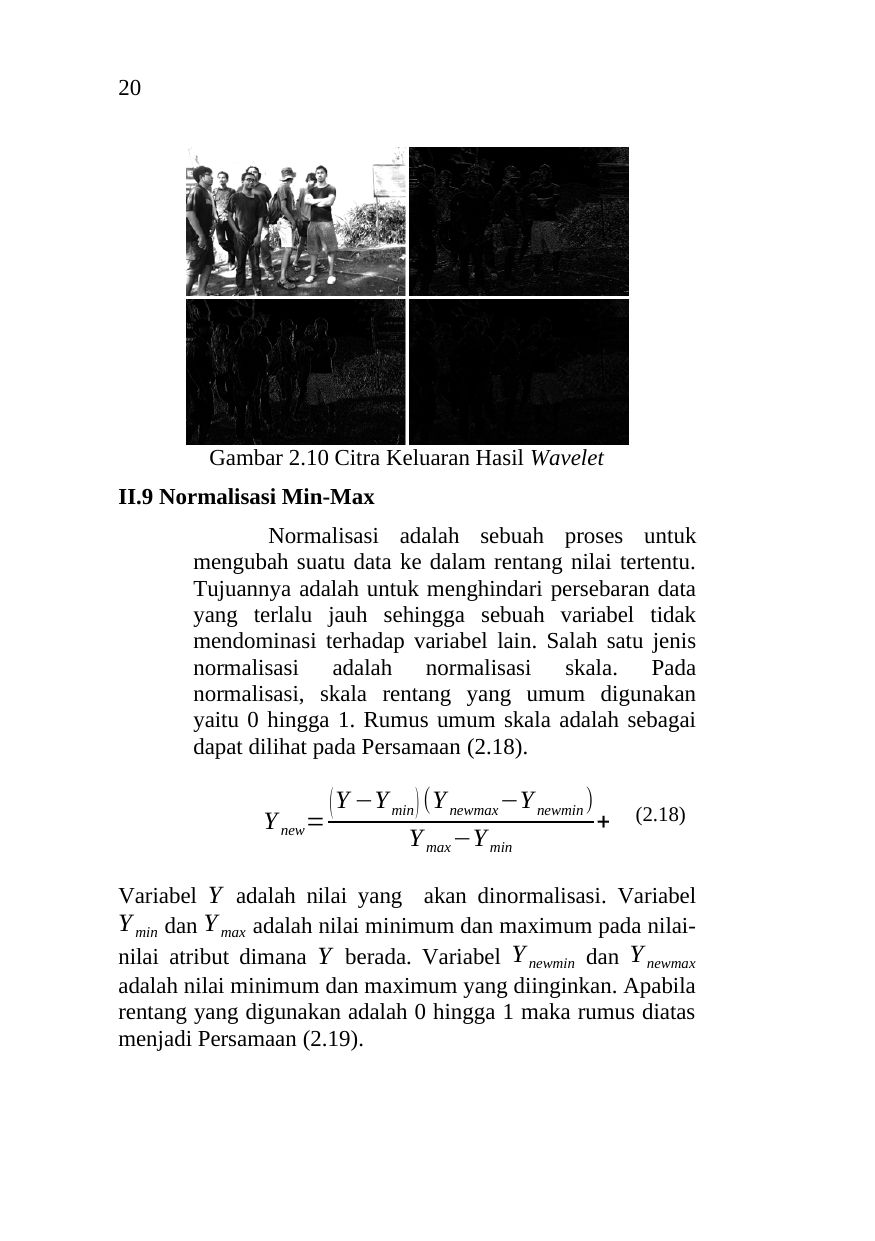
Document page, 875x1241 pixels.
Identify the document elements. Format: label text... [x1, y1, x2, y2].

picture [186, 147, 629, 445]
subtitle Normalisasi Min-Max [118, 483, 697, 509]
text Variabel adalah nilai yang akan dinormalisasi. Variabel dan adalah nilai minimum dan maximum pada nilai-nilai atribut dimana berada. Variabel dan adalah nilai minimum dan maximum yang diinginkan. Apabila rentang yang digunakan adalah 0 hingga 1 maka rumus diatas menjadi Persamaan (2.19). [118, 882, 697, 1051]
text Normalisasi adalah sebuah proses untuk mengubah suatu data ke dalam rentang nilai tertentu. Tujuannya adalah untuk menghindari persebaran data yang terlalu jauh sehingga sebuah variabel tidak mendominasi terhadap variabel lain. Salah satu jenis normalisasi adalah normalisasi skala. Pada normalisasi, skala rentang yang umum digunakan yaitu 0 hingga 1. Rumus umum skala adalah sebagai dapat dilihat pada Persamaan (2.18). [193, 522, 697, 759]
table_header (2.18) [608, 785, 713, 855]
table_header [102, 785, 608, 855]
text Gambar 2.10 Citra Keluaran Hasil Wavelet [118, 444, 697, 471]
